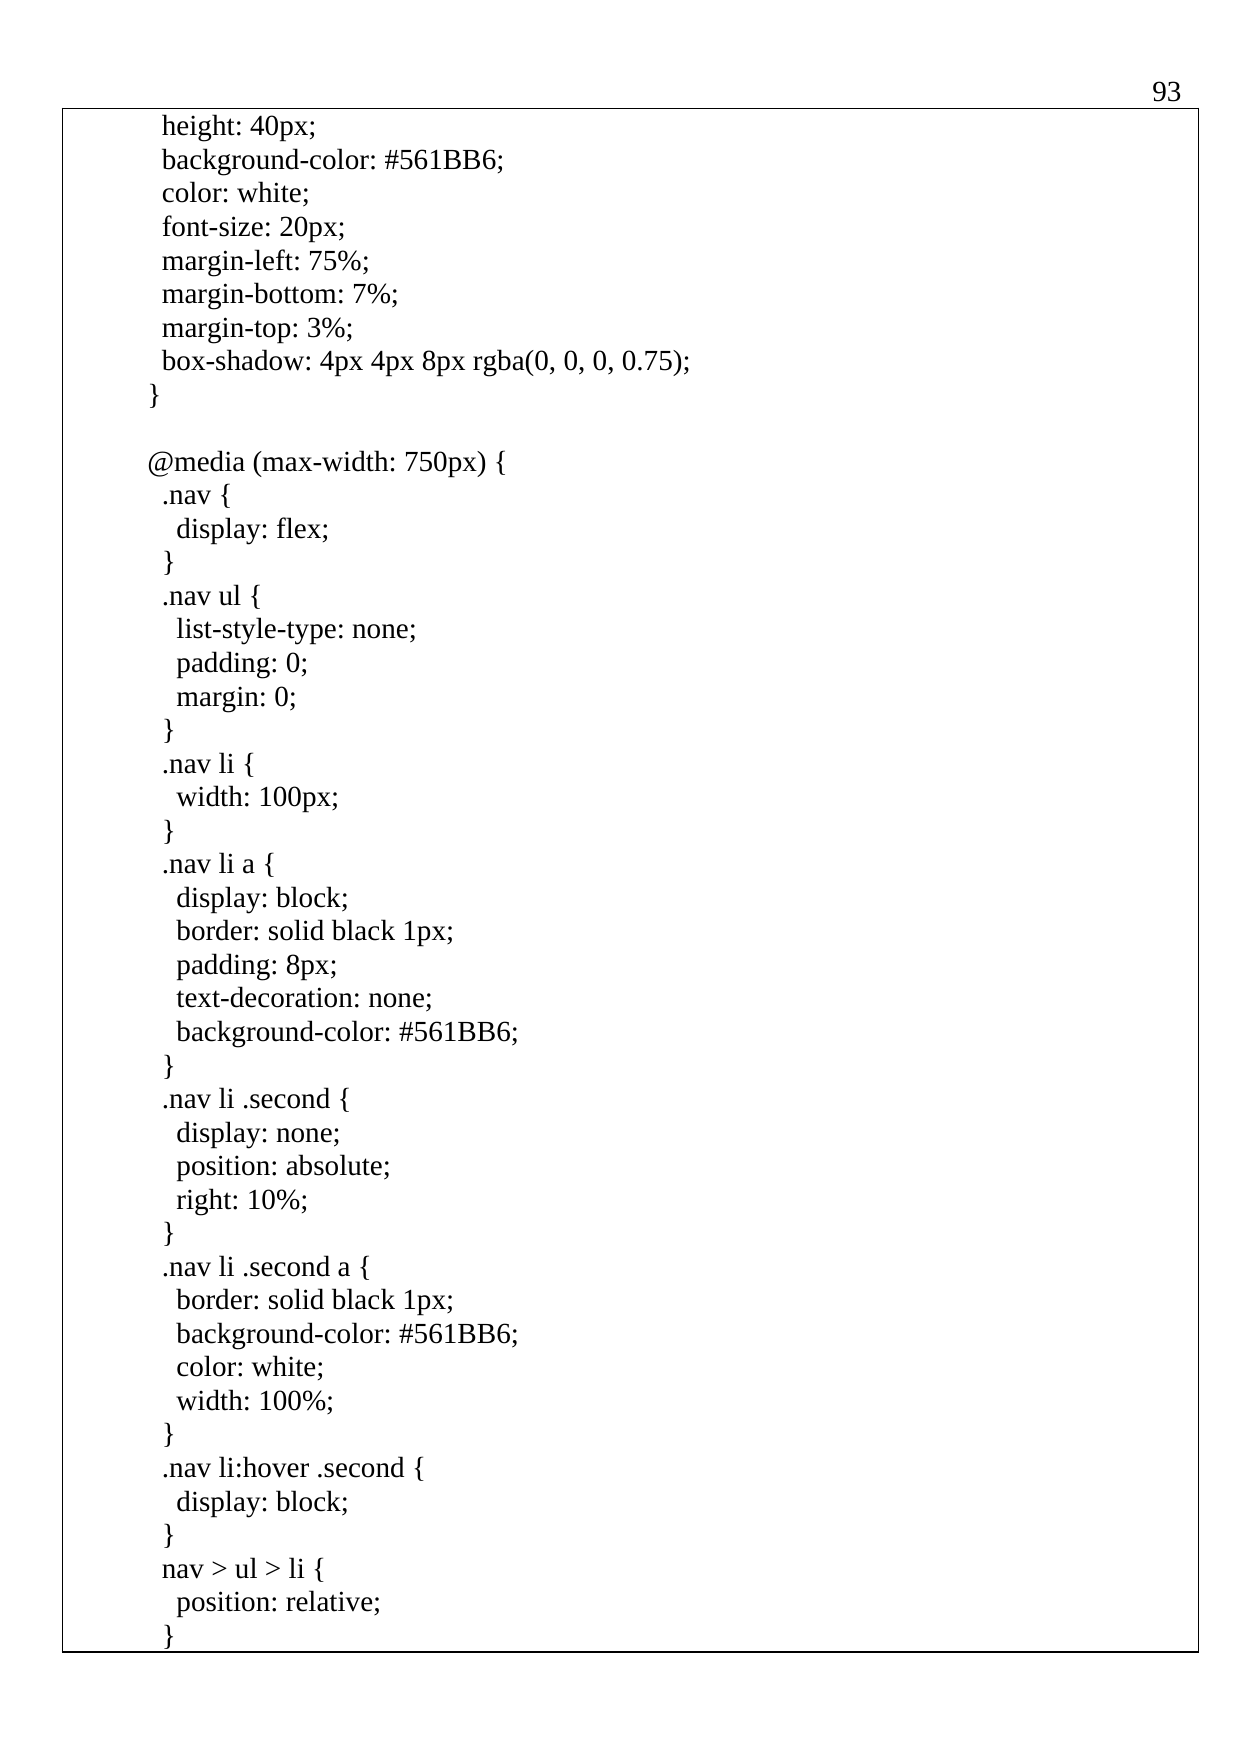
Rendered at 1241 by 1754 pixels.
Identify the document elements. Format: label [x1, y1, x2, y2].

table_header [63, 109, 1198, 1651]
